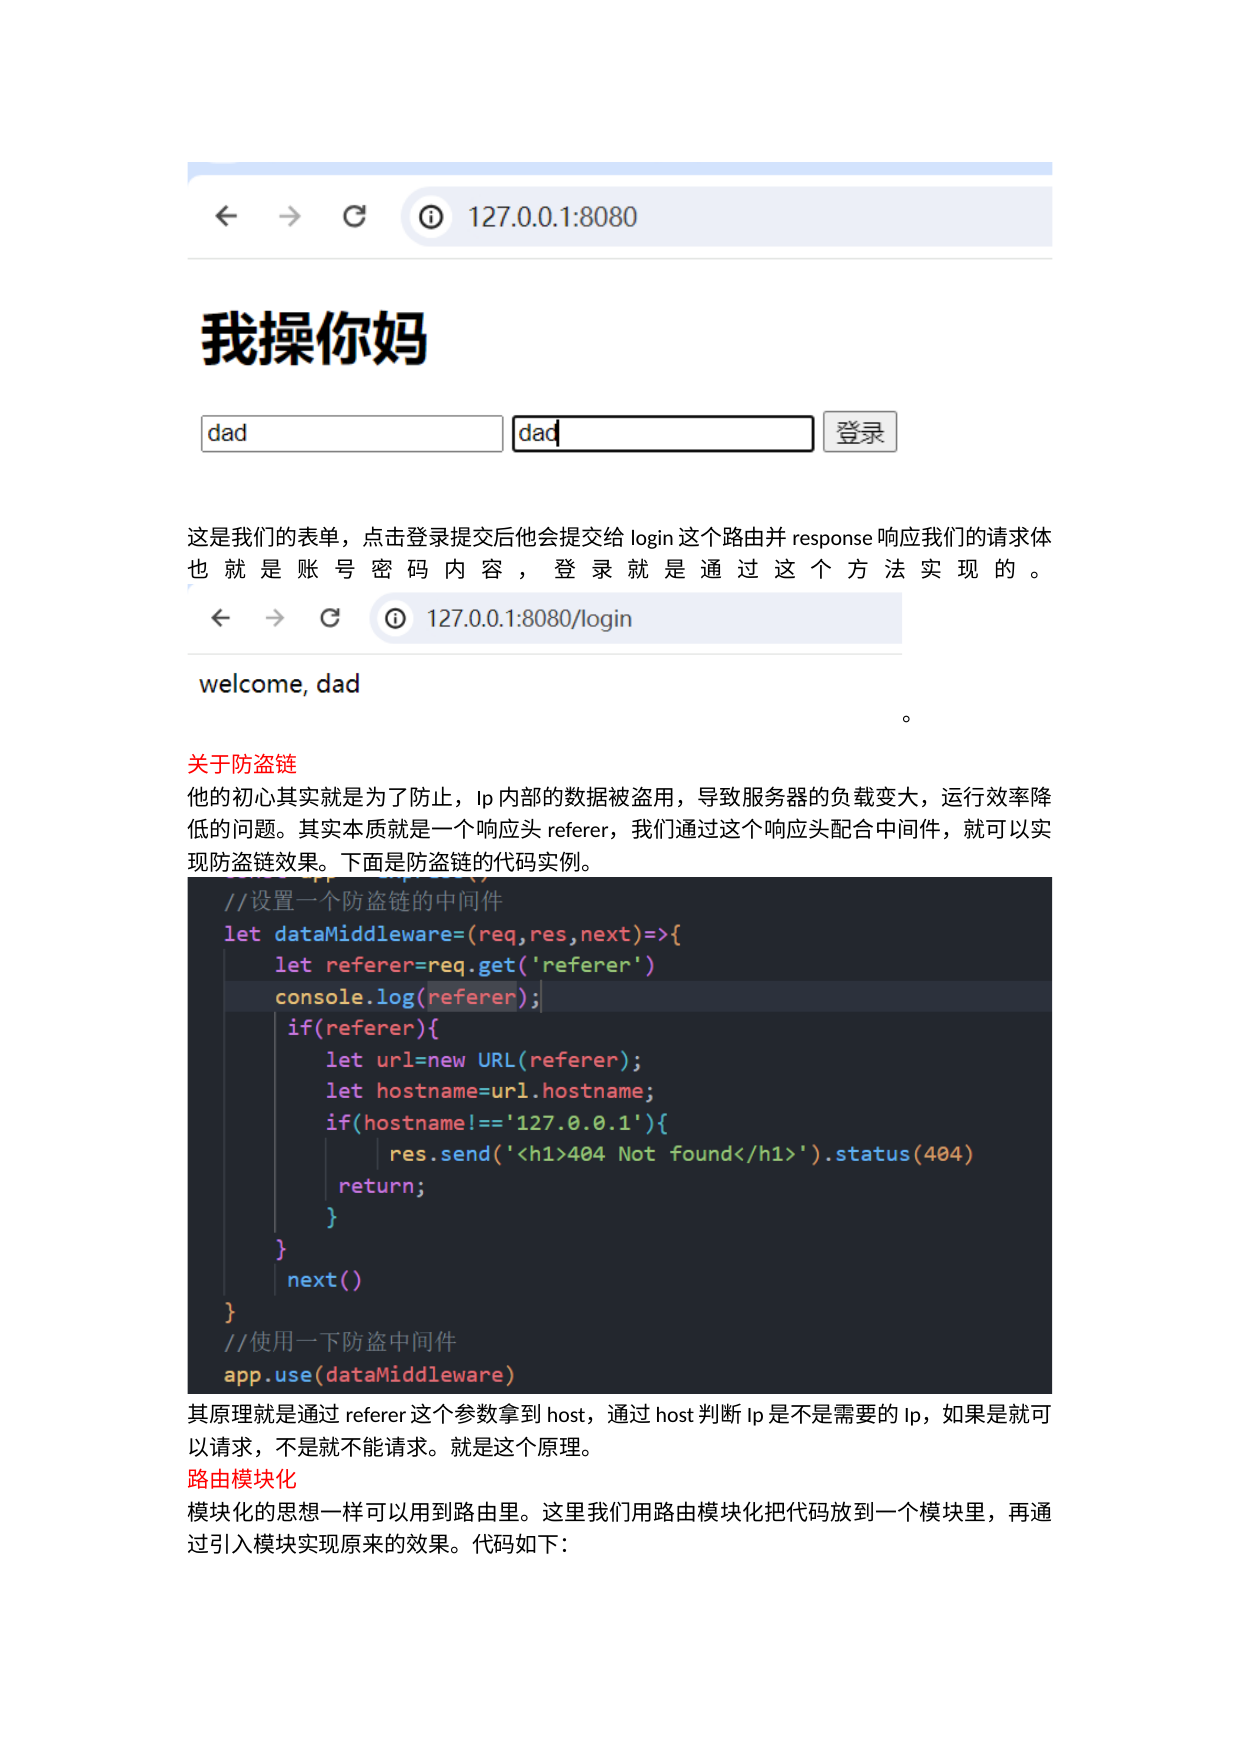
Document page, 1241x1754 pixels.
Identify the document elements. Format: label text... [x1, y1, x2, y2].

text 路由模块化 [187, 1462, 1053, 1494]
text 其原理就是通过referer这个参数拿到host，通过host判断Ip是不是需要的Ip，如果是就可以请求，不是就不能请求。就是这个原理。 [187, 1397, 1053, 1462]
picture [187, 584, 903, 722]
picture [187, 877, 1053, 1394]
text 他的初心其实就是为了防止，Ip内部的数据被盗用，导致服务器的负载变大，运行效率降低的问题。其实本质就是一个响应头referer，我们通过这个响应头配合中间件，就可以实现防盗链效果。下面是防盗链的代码实例。 [187, 779, 1053, 877]
text 关于防盗链 [187, 747, 1053, 779]
picture [187, 162, 1053, 514]
text 模块化的思想一样可以用到路由里。这里我们用路由模块化把代码放到一个模块里，再通过引入模块实现原来的效果。代码如下： [187, 1494, 1053, 1559]
